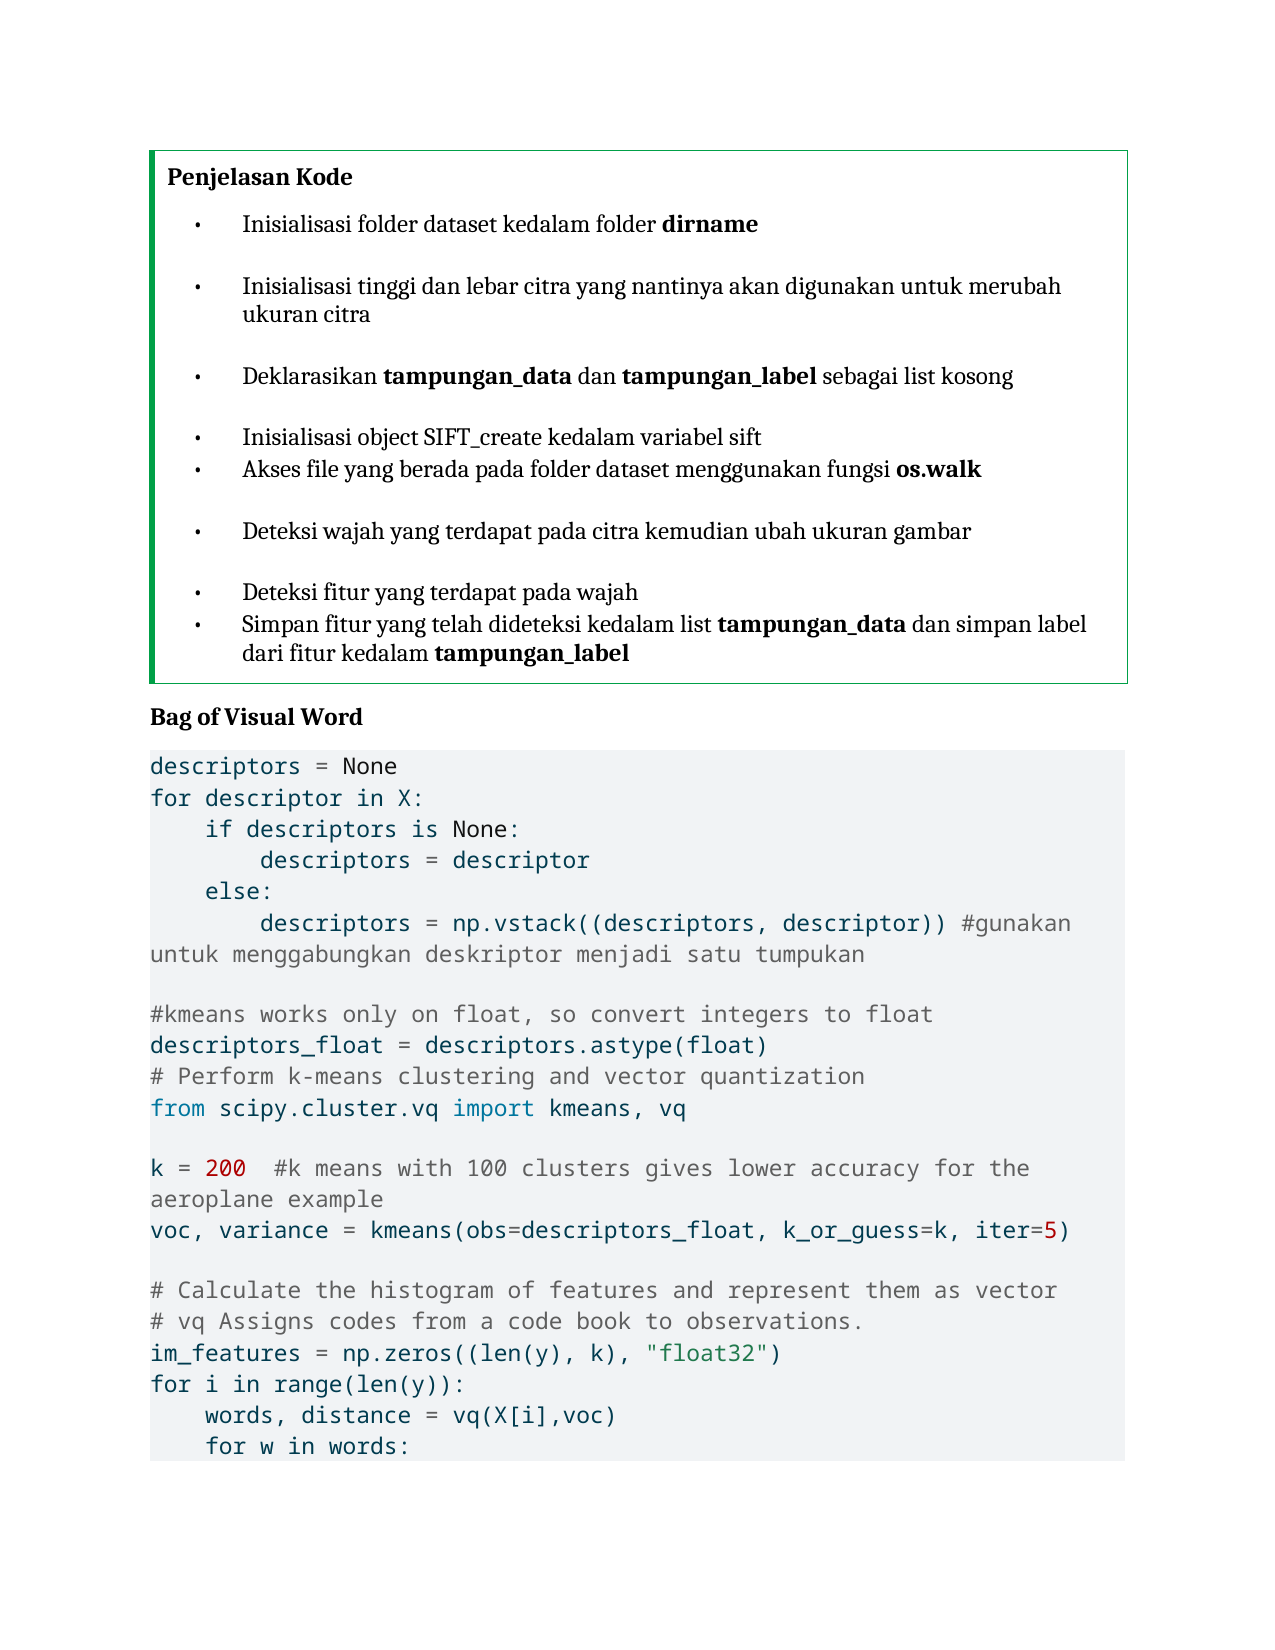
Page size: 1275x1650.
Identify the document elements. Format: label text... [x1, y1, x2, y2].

table_cell Penjelasan Kode Inisialisasi folder dataset kedalam folder dirname Inisialisasi tinggi dan lebar citra yang nantinya akan digunakan untuk merubah ukuran citra Deklarasikan tampungan_data dan tampungan_label sebagai list kosong Inisialisasi object SIFT_create kedalam variabel sift Akses file yang berada pada folder dataset menggunakan fungsi os.walk Deteksi wajah yang terdapat pada citra kemudian ubah ukuran gambar Deteksi fitur yang terdapat pada wajah Simpan fitur yang telah dideteksi kedalam list tampungan_data dan simpan label dari fitur kedalam tampungan_label [155, 151, 1127, 683]
text Bag of Visual Word [150, 703, 1125, 731]
